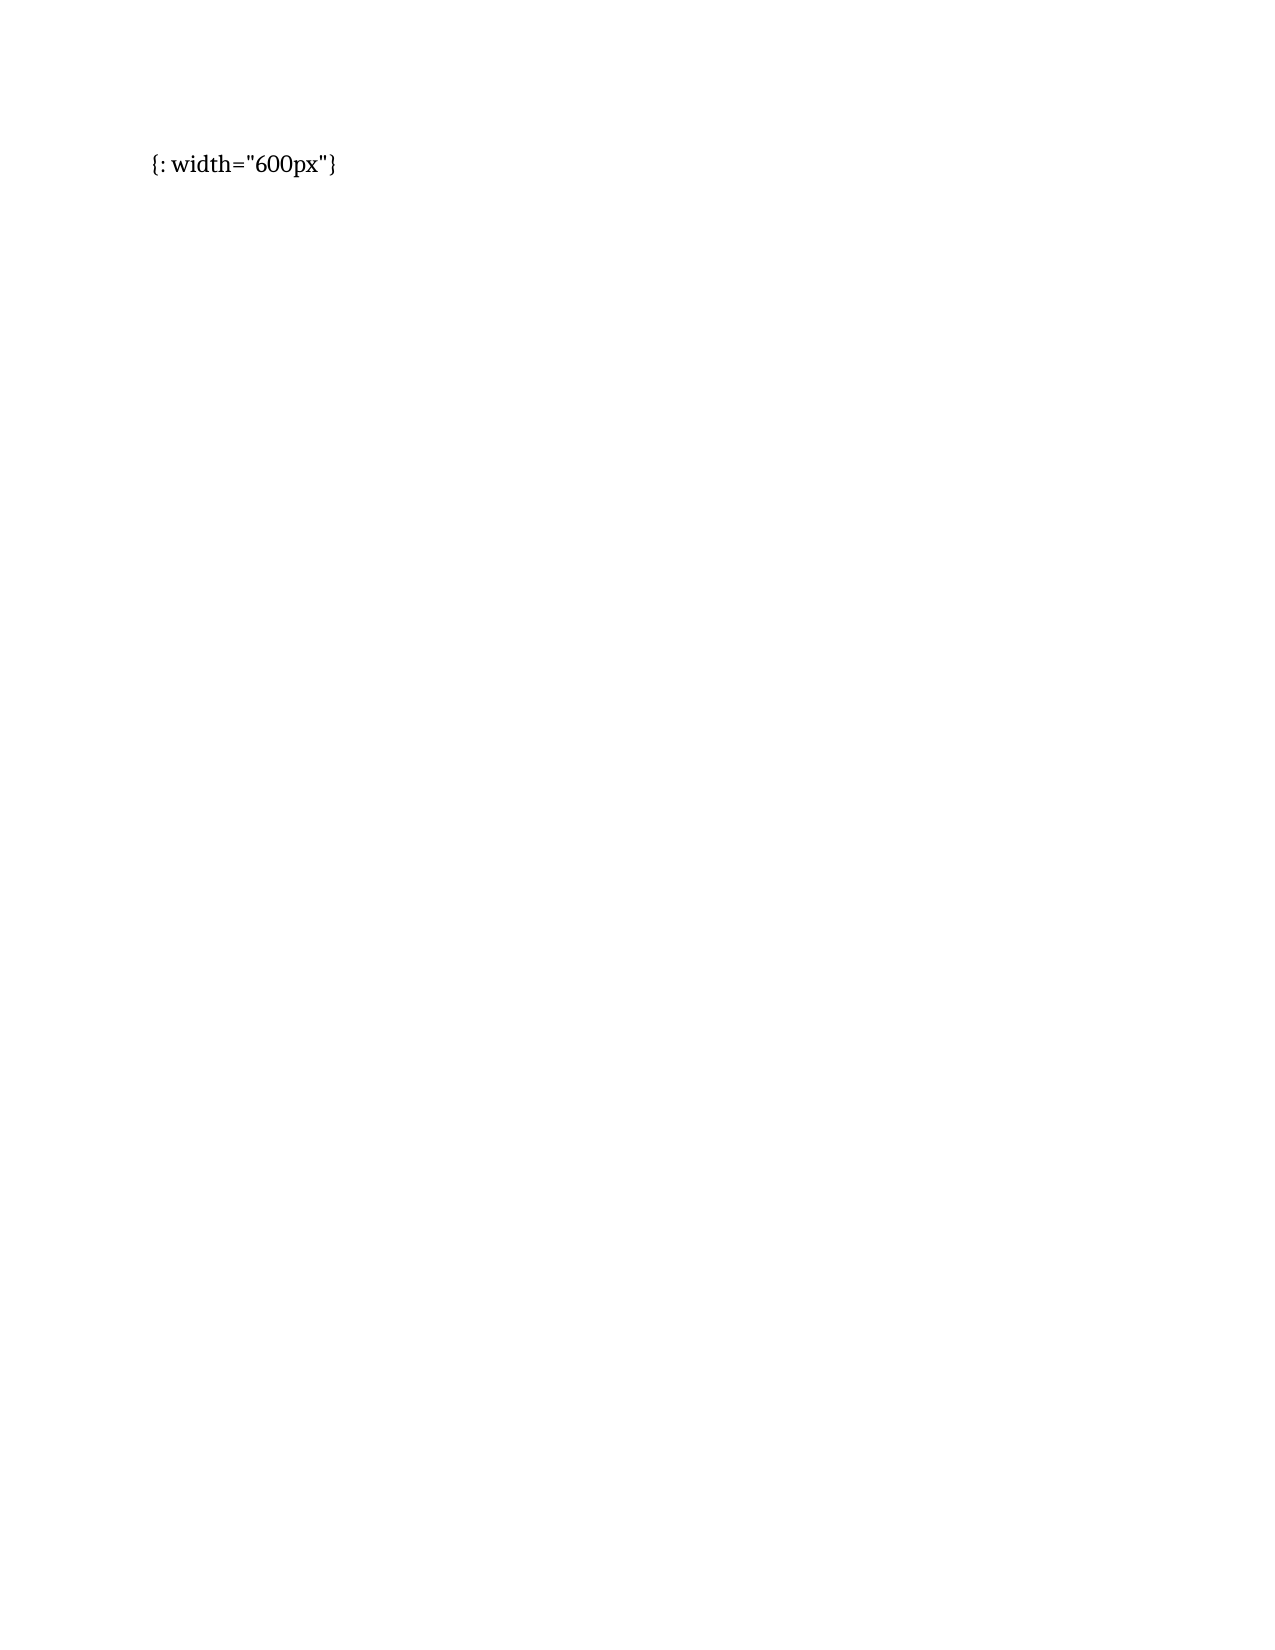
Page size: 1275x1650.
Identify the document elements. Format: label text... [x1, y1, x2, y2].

text {: width="600px"} [150, 150, 1125, 179]
